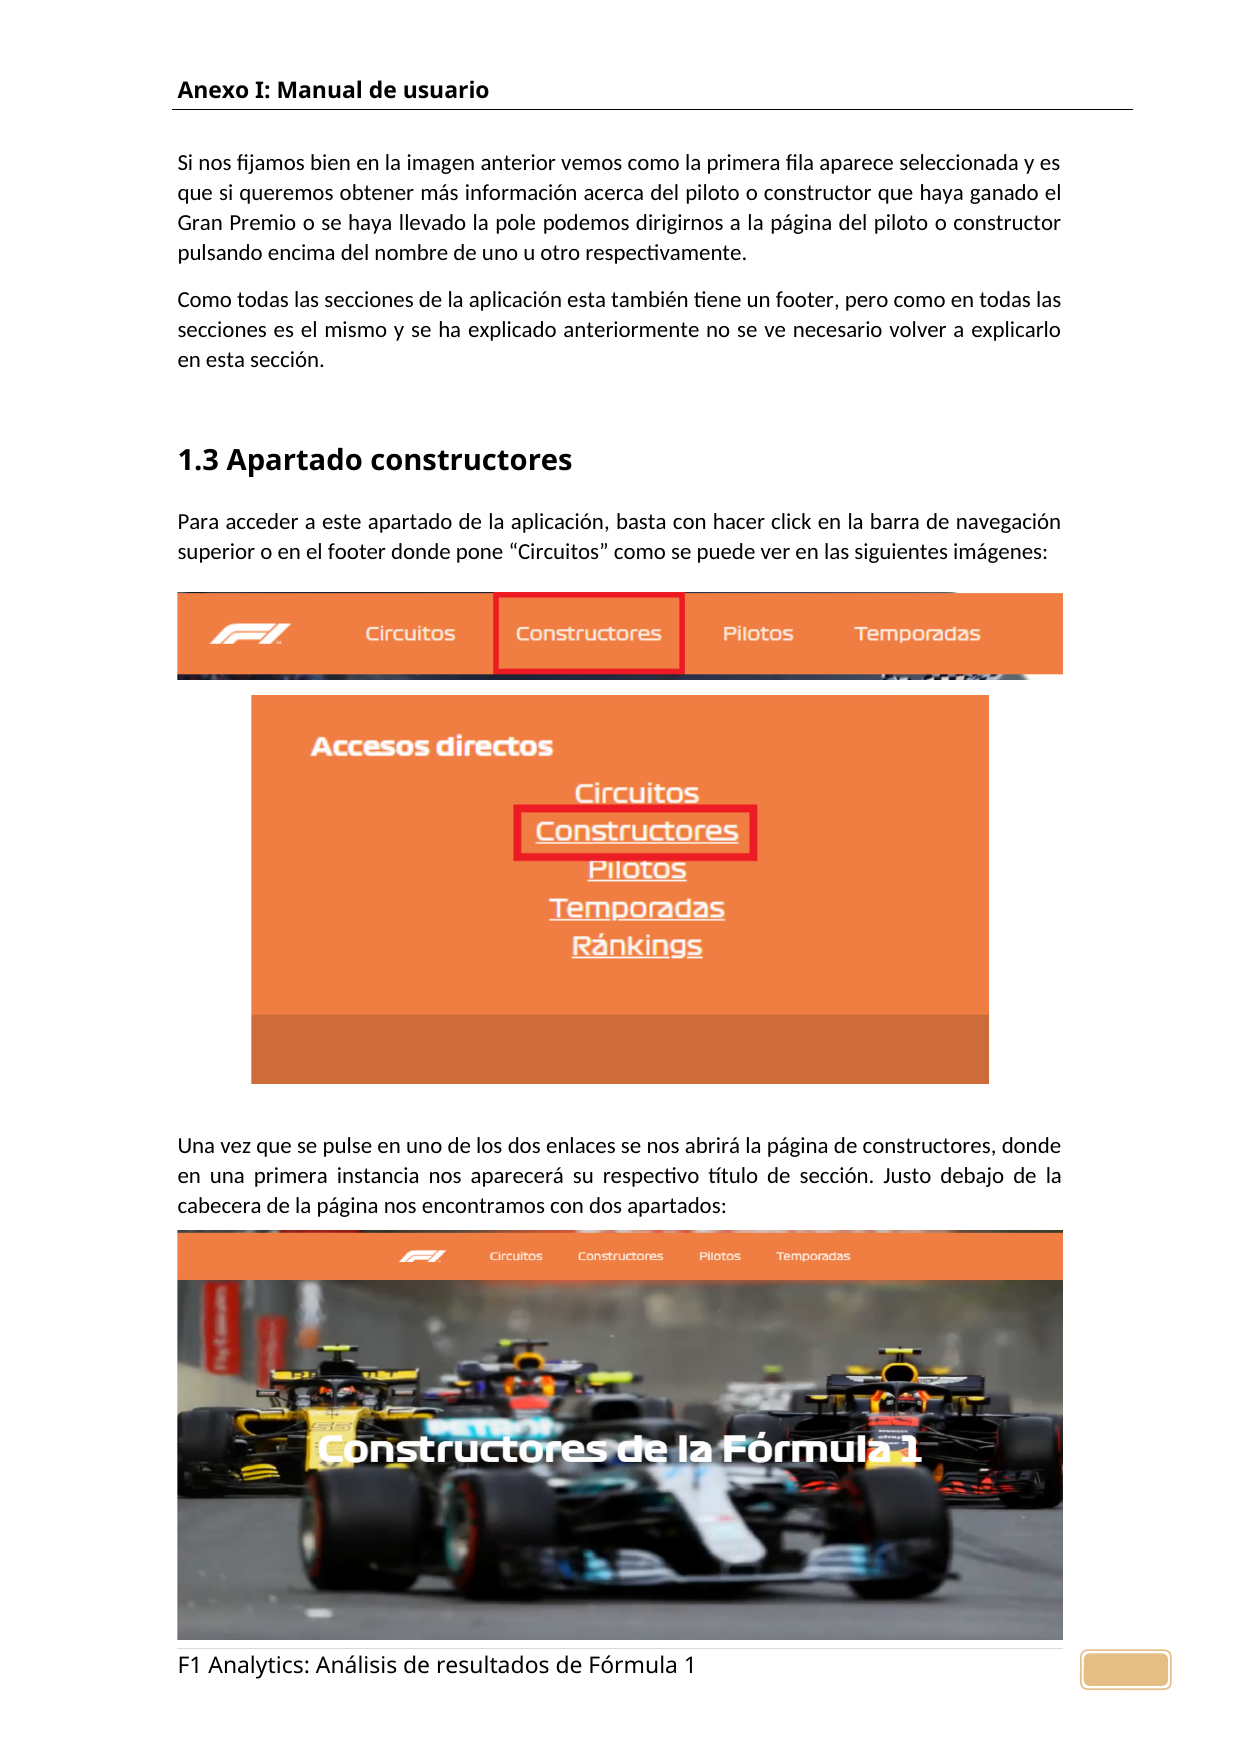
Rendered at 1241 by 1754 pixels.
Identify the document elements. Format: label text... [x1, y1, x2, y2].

text Como todas las secciones de la aplicación esta también tiene un footer, pero como en todas las secciones es el mismo y se ha explicado anteriormente no se ve necesario volver a explicarlo en esta sección. [177, 285, 1063, 373]
picture [177, 592, 1063, 680]
text Una vez que se pulse en uno de los dos enlaces se nos abrirá la página de constructores, donde en una primera instancia nos aparecerá su respectivo título de sección. Justo debajo de la cabecera de la página nos encontramos con dos apartados: [177, 1131, 1063, 1219]
picture [177, 1230, 1063, 1640]
text Para acceder a este apartado de la aplicación, basta con hacer click en la barra de navegación superior o en el footer donde pone “Circuitos” como se puede ver en las siguientes imágenes: [177, 507, 1063, 565]
text 1.3 Apartado constructores [177, 439, 1063, 479]
picture [251, 695, 989, 1084]
text Si nos fijamos bien en la imagen anterior vemos como la primera fila aparece seleccionada y es que si queremos obtener más información acerca del piloto o constructor que haya ganado el Gran Premio o se haya llevado la pole podemos dirigirnos a la página del piloto o constructor pulsando encima del nombre de uno u otro respectivamente. [177, 148, 1063, 266]
